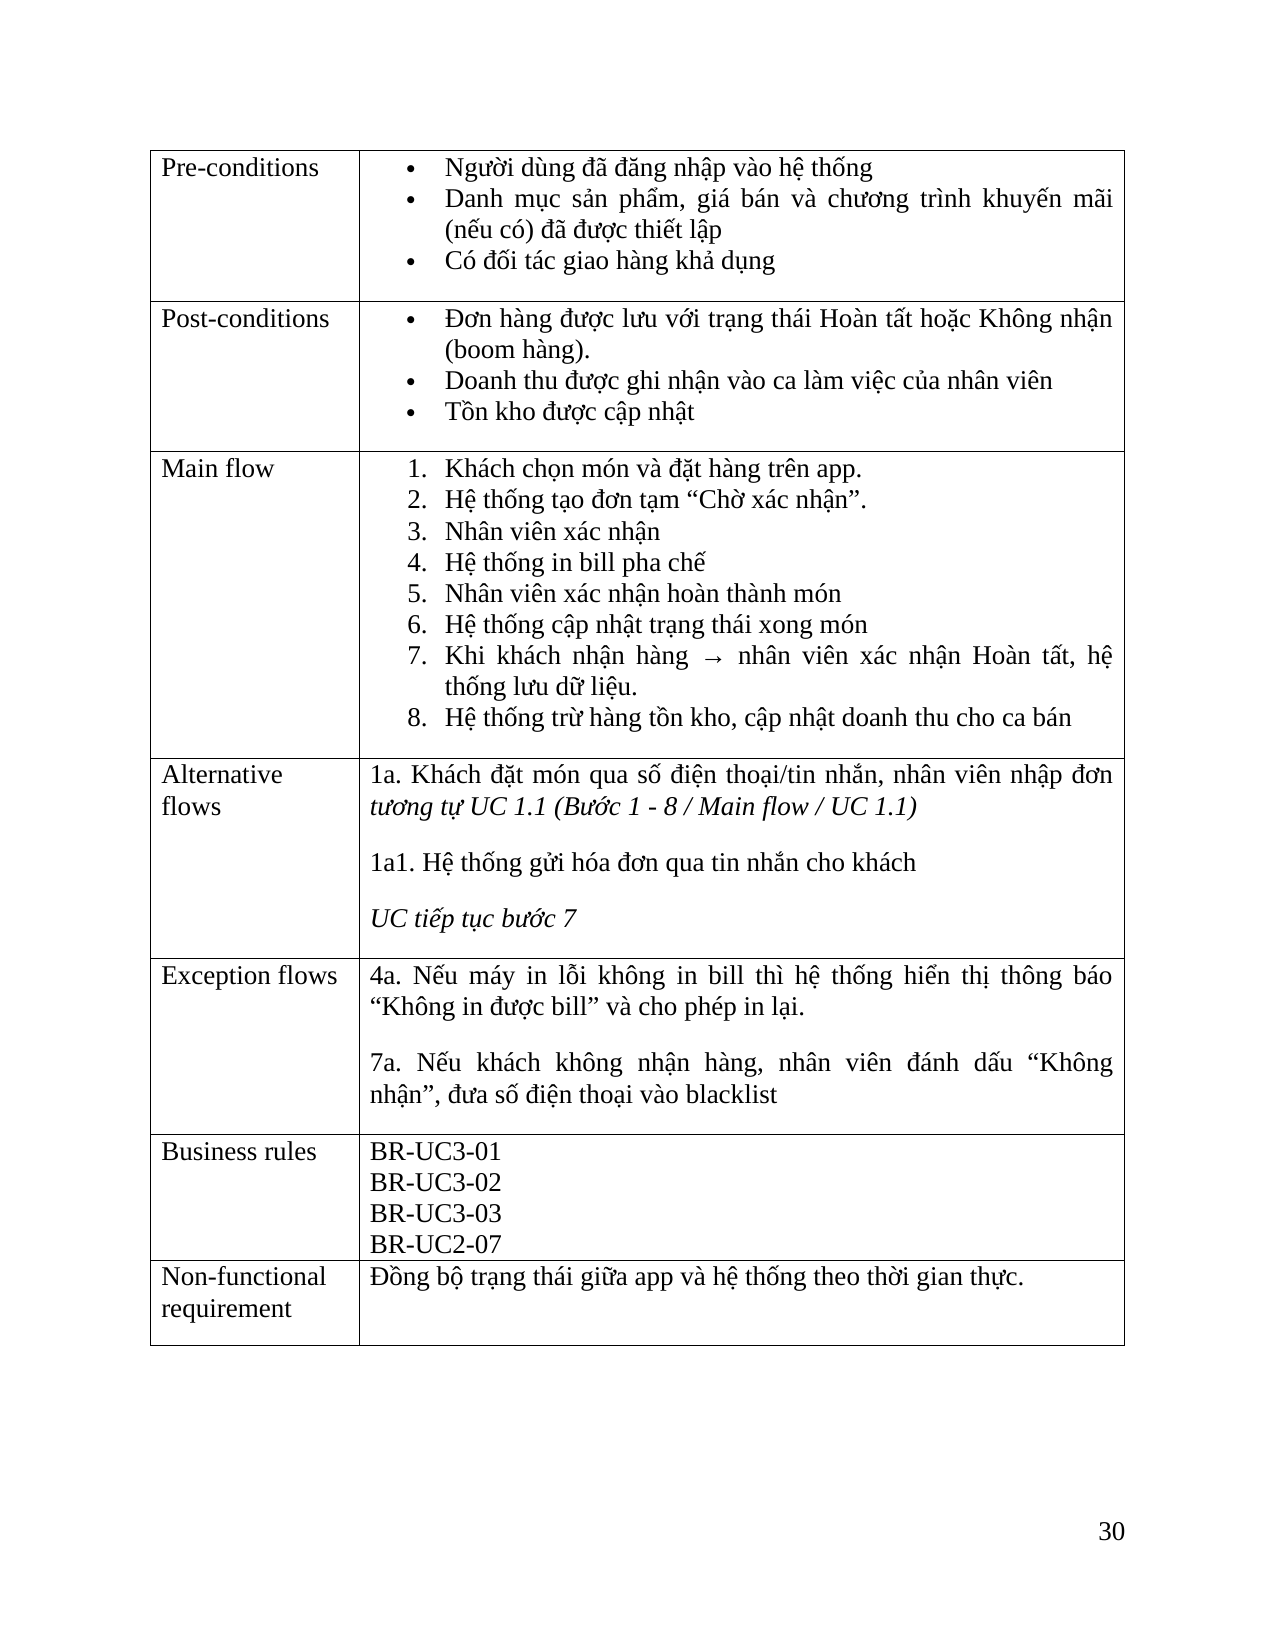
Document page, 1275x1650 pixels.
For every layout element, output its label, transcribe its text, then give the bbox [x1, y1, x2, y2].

table_cell Business rules [151, 1135, 359, 1259]
table_cell Post-conditions [151, 302, 359, 451]
table_cell Exception flows [151, 959, 359, 1134]
table_cell Đồng bộ trạng thái giữa app và hệ thống theo thời gian thực. [360, 1261, 1124, 1345]
table_cell 4a. Nếu máy in lỗi không in bill thì hệ thống hiển thị thông báo “Không in được bill” và cho phép in lại. 7a. Nếu khách không nhận hàng, nhân viên đánh dấu “Không nhận”, đưa số điện thoại vào blacklist [360, 959, 1124, 1134]
table_cell Người dùng đã đăng nhập vào hệ thống Danh mục sản phẩm, giá bán và chương trình khuyến mãi (nếu có) đã được thiết lập Có đối tác giao hàng khả dụng [360, 151, 1124, 301]
table_cell Main flow [151, 452, 359, 758]
table_cell Alternative flows [151, 759, 359, 958]
table_cell Pre-conditions [151, 151, 359, 301]
table_cell BR-UC3-01 BR-UC3-02 BR-UC3-03 BR-UC2-07 [360, 1135, 1124, 1259]
table_cell Khách chọn món và đặt hàng trên app. Hệ thống tạo đơn tạm “Chờ xác nhận”. Nhân viên xác nhận Hệ thống in bill pha chế Nhân viên xác nhận hoàn thành món Hệ thống cập nhật trạng thái xong món Khi khách nhận hàng → nhân viên xác nhận Hoàn tất, hệ thống lưu dữ liệu. Hệ thống trừ hàng tồn kho, cập nhật doanh thu cho ca bán [360, 452, 1124, 758]
table_cell 1a. Khách đặt món qua số điện thoại/tin nhắn, nhân viên nhập đơn tương tự UC 1.1 (Bước 1 - 8 / Main flow / UC 1.1) 1a1. Hệ thống gửi hóa đơn qua tin nhắn cho khách UC tiếp tục bước 7 [360, 759, 1124, 958]
table_cell Đơn hàng được lưu với trạng thái Hoàn tất hoặc Không nhận (boom hàng). Doanh thu được ghi nhận vào ca làm việc của nhân viên Tồn kho được cập nhật [360, 302, 1124, 451]
table_cell Non-functional requirement [151, 1261, 359, 1345]
